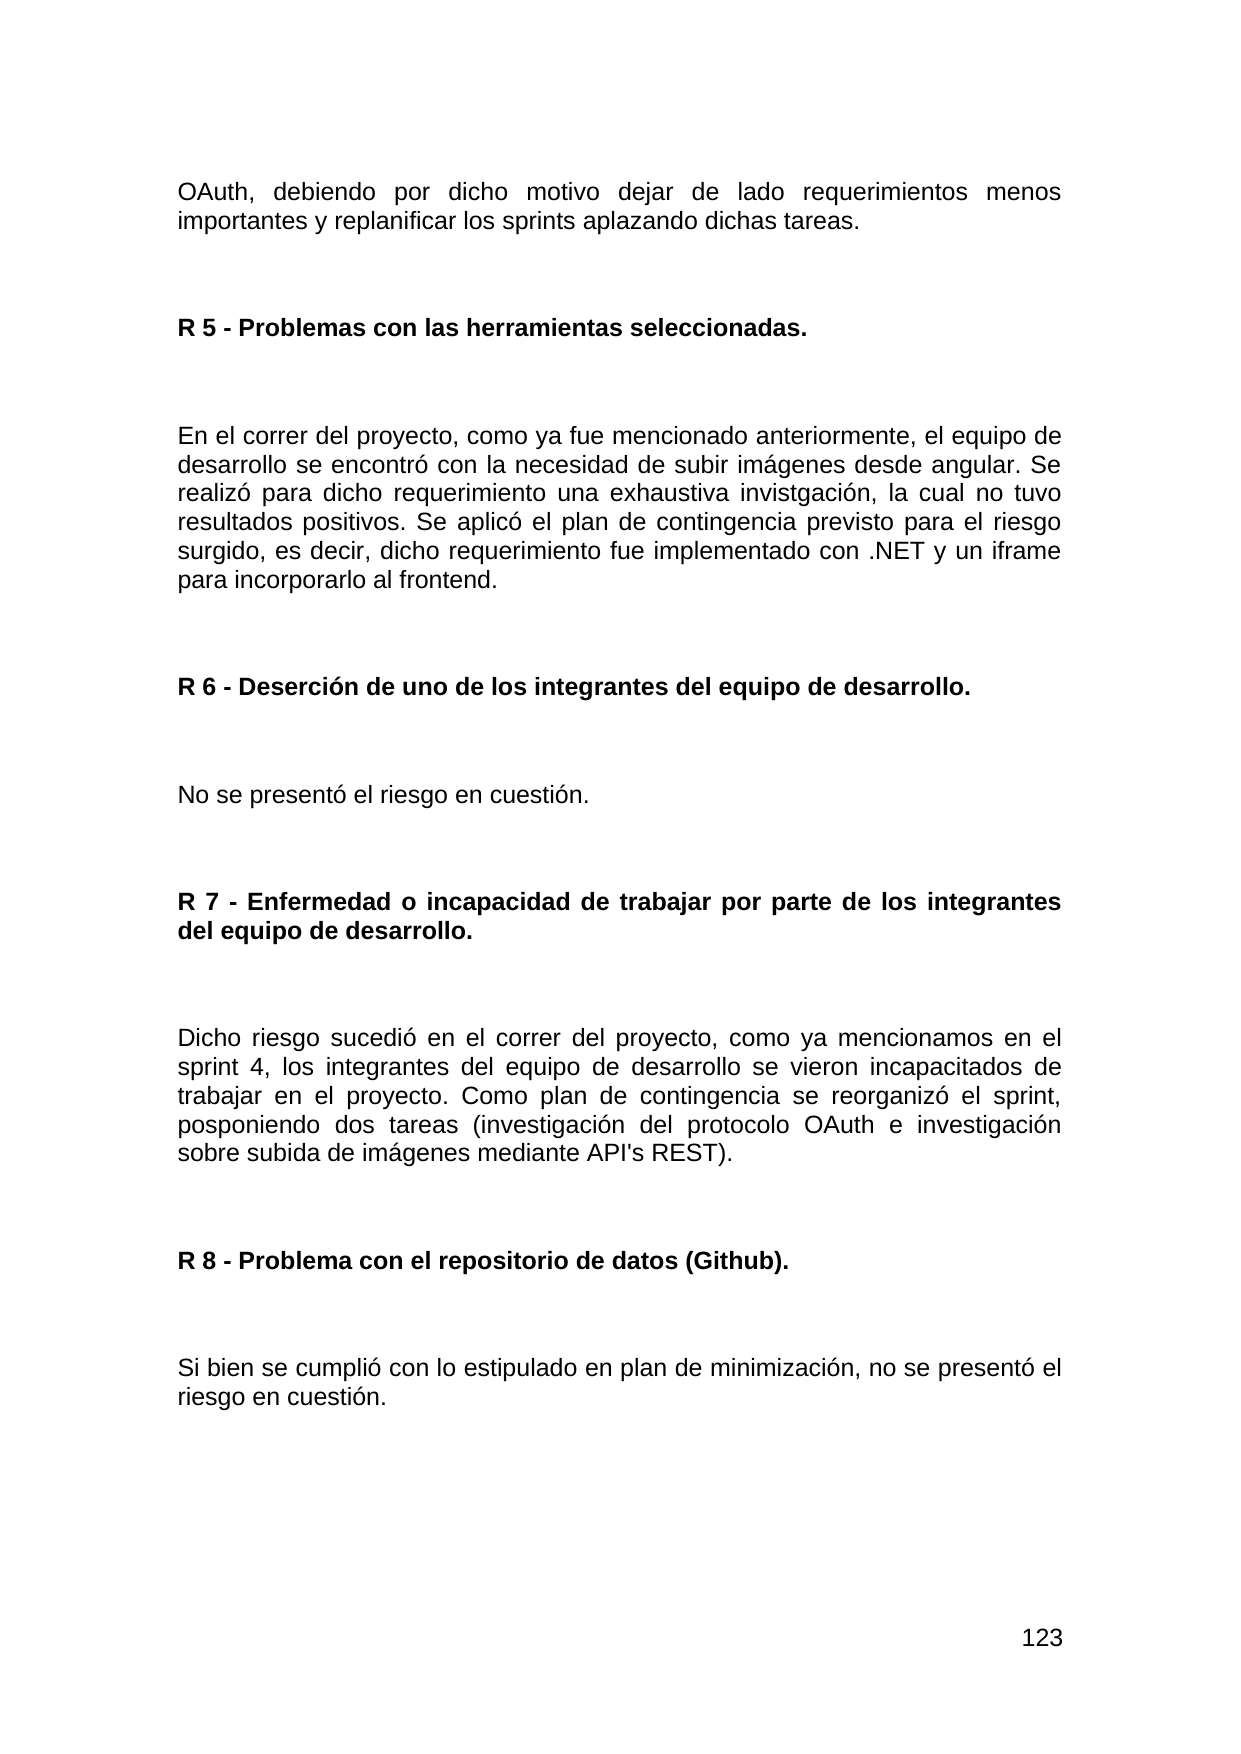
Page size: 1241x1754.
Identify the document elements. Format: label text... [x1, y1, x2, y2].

text No se presentó el riesgo en cuestión. [177, 780, 1063, 808]
text R 6 - Deserción de uno de los integrantes del equipo de desarrollo. [177, 672, 1063, 701]
text Dicho riesgo sucedió en el correr del proyecto, como ya mencionamos en el sprint 4, los integrantes del equipo de desarrollo se vieron incapacitados de trabajar en el proyecto. Como plan de contingencia se reorganizó el sprint, posponiendo dos tareas (investigación del protocolo OAuth e investigación sobre subida de imágenes mediante API's REST). [177, 1023, 1063, 1167]
text R 8 - Problema con el repositorio de datos (Github). [177, 1246, 1063, 1275]
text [177, 177, 1063, 235]
text En el correr del proyecto, como ya fue mencionado anteriormente, el equipo de desarrollo se encontró con la necesidad de subir imágenes desde angular. Se realizó para dicho requerimiento una exhaustiva invistgación, la cual no tuvo resultados positivos. Se aplicó el plan de contingencia previsto para el riesgo surgido, es decir, dicho requerimiento fue implementado con .NET y un iframe para incorporarlo al frontend. [177, 421, 1063, 593]
text Si bien se cumplió con lo estipulado en plan de minimización, no se presentó el riesgo en cuestión. [177, 1353, 1063, 1411]
text R 7 - Enfermedad o incapacidad de trabajar por parte de los integrantes del equipo de desarrollo. [177, 887, 1063, 945]
text R 5 - Problemas con las herramientas seleccionadas. [177, 313, 1063, 342]
